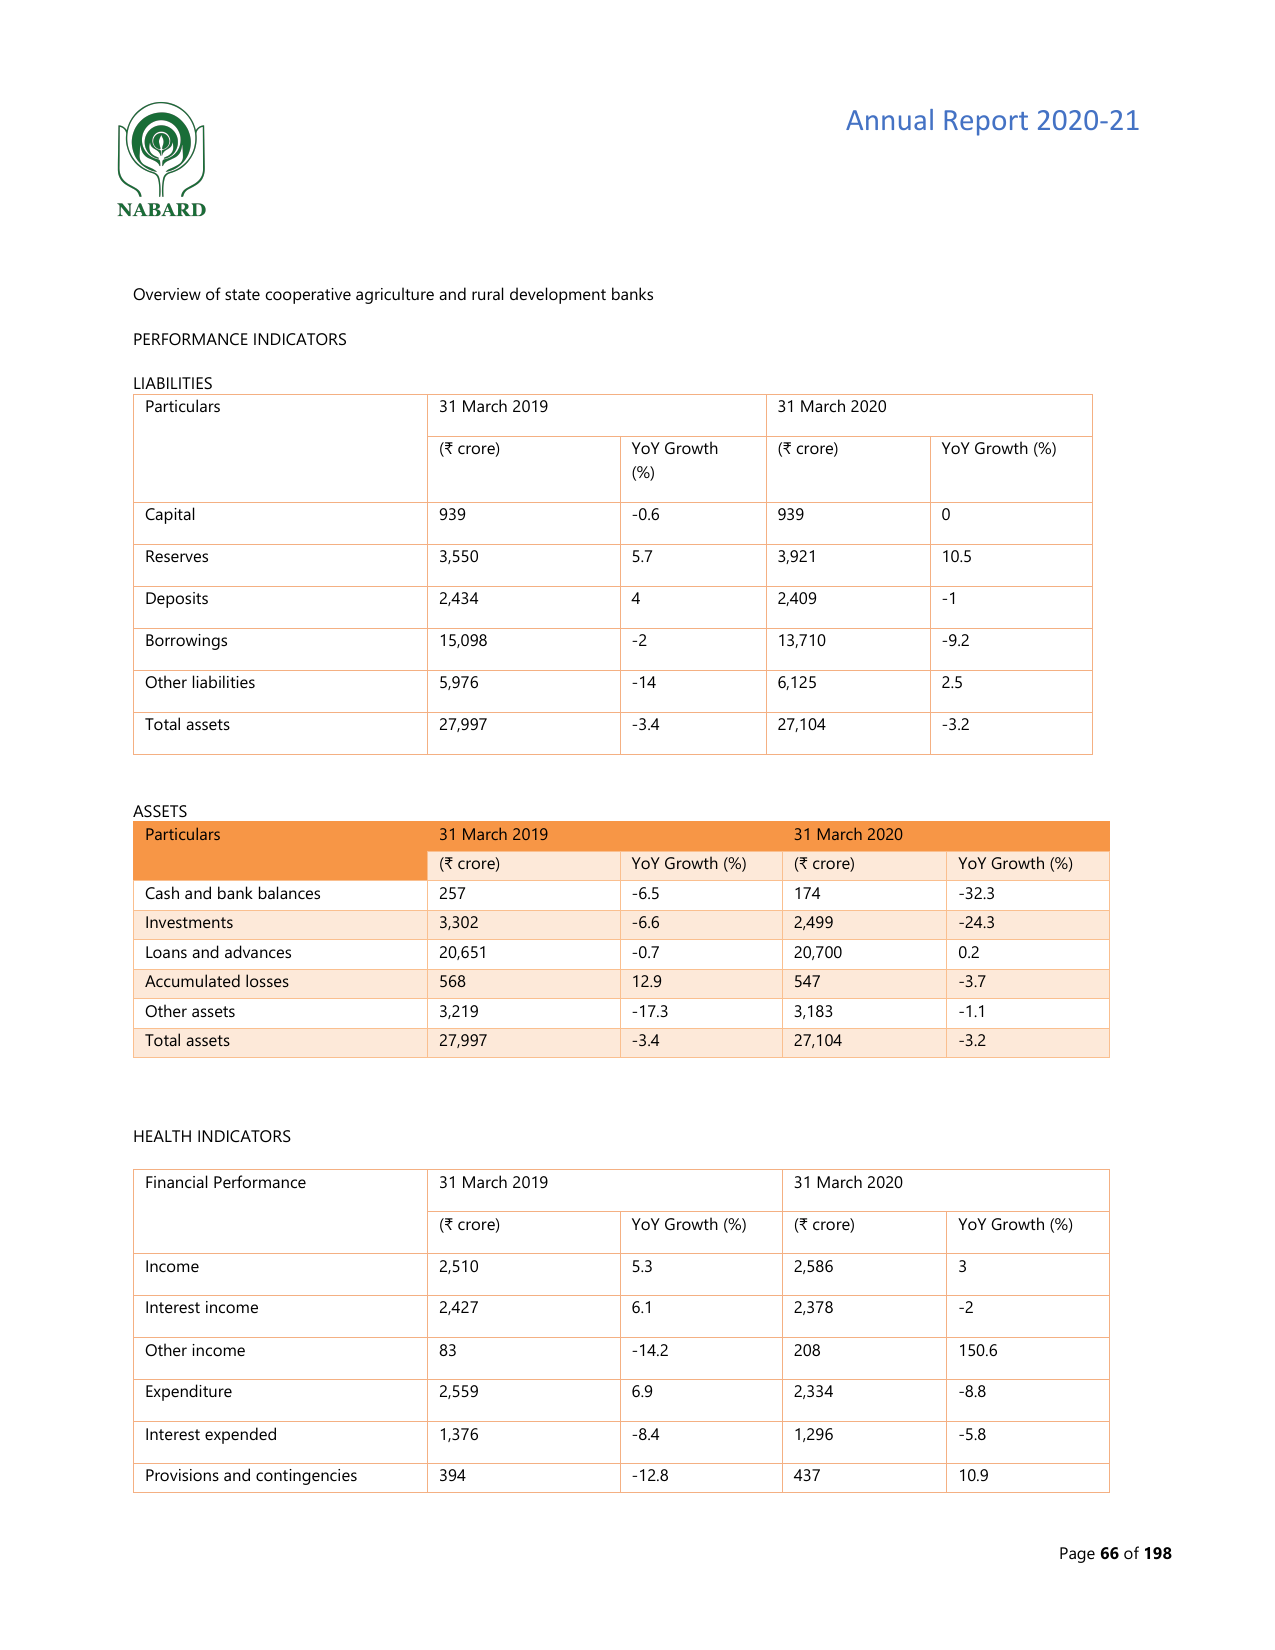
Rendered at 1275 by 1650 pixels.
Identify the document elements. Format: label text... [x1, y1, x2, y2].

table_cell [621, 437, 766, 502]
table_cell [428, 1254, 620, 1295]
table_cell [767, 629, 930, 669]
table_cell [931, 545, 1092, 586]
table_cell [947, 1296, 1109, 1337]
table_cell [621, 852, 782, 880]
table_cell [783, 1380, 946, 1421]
text LIABILITIES [133, 372, 1157, 394]
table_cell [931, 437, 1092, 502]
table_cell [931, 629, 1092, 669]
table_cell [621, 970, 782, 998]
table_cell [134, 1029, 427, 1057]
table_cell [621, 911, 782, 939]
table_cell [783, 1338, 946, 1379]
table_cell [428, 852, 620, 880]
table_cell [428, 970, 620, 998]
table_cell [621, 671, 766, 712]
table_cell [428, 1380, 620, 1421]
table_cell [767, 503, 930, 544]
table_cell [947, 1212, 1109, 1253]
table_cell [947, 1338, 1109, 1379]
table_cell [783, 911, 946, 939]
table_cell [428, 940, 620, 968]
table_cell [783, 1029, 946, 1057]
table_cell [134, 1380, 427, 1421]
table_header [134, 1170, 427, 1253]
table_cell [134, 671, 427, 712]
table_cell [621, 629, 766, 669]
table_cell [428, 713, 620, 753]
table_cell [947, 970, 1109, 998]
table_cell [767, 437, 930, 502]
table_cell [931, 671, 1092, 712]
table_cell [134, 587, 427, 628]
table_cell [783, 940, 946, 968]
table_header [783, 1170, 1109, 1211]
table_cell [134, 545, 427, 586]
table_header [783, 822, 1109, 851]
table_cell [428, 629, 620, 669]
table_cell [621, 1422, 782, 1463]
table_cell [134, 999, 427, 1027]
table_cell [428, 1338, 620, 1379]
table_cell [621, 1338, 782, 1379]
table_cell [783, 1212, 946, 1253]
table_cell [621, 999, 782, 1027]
text Overview of state cooperative agriculture and rural development banks [133, 283, 1157, 305]
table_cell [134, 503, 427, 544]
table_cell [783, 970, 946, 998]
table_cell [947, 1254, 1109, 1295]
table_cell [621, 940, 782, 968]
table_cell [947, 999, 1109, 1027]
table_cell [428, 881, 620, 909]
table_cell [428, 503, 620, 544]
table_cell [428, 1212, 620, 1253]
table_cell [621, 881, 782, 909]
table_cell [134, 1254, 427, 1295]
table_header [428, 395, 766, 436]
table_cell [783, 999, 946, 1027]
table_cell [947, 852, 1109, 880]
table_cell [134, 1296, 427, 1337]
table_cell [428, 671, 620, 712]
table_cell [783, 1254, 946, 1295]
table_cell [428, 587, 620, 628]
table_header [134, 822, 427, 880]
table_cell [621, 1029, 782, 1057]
picture [114, 100, 209, 218]
text HEALTH INDICATORS [133, 1124, 1157, 1147]
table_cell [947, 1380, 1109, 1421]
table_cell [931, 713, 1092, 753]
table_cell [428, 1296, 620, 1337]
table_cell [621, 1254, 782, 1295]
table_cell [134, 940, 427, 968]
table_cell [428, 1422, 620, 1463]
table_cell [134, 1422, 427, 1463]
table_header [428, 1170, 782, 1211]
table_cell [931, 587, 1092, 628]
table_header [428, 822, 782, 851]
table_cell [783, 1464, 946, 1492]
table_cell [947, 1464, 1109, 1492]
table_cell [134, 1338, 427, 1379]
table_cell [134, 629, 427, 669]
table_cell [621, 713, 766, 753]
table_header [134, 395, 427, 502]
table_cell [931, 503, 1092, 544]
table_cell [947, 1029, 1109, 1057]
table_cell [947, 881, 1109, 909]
text PERFORMANCE INDICATORS [133, 327, 1157, 349]
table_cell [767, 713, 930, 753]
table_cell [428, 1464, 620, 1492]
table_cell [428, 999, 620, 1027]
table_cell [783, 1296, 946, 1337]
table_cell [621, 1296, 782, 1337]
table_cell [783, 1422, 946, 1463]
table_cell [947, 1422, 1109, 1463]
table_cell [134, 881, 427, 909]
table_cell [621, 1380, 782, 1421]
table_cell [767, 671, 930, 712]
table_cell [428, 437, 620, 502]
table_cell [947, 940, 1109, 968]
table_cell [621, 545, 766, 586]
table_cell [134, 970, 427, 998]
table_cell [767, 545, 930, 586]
text ASSETS [133, 799, 1157, 821]
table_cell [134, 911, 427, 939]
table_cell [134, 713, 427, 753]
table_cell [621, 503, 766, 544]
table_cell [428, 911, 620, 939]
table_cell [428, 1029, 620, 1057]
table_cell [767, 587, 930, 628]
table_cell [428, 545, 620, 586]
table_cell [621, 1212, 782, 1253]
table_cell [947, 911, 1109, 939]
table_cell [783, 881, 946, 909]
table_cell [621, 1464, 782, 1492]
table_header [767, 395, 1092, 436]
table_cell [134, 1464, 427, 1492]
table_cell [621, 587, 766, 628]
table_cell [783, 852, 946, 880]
